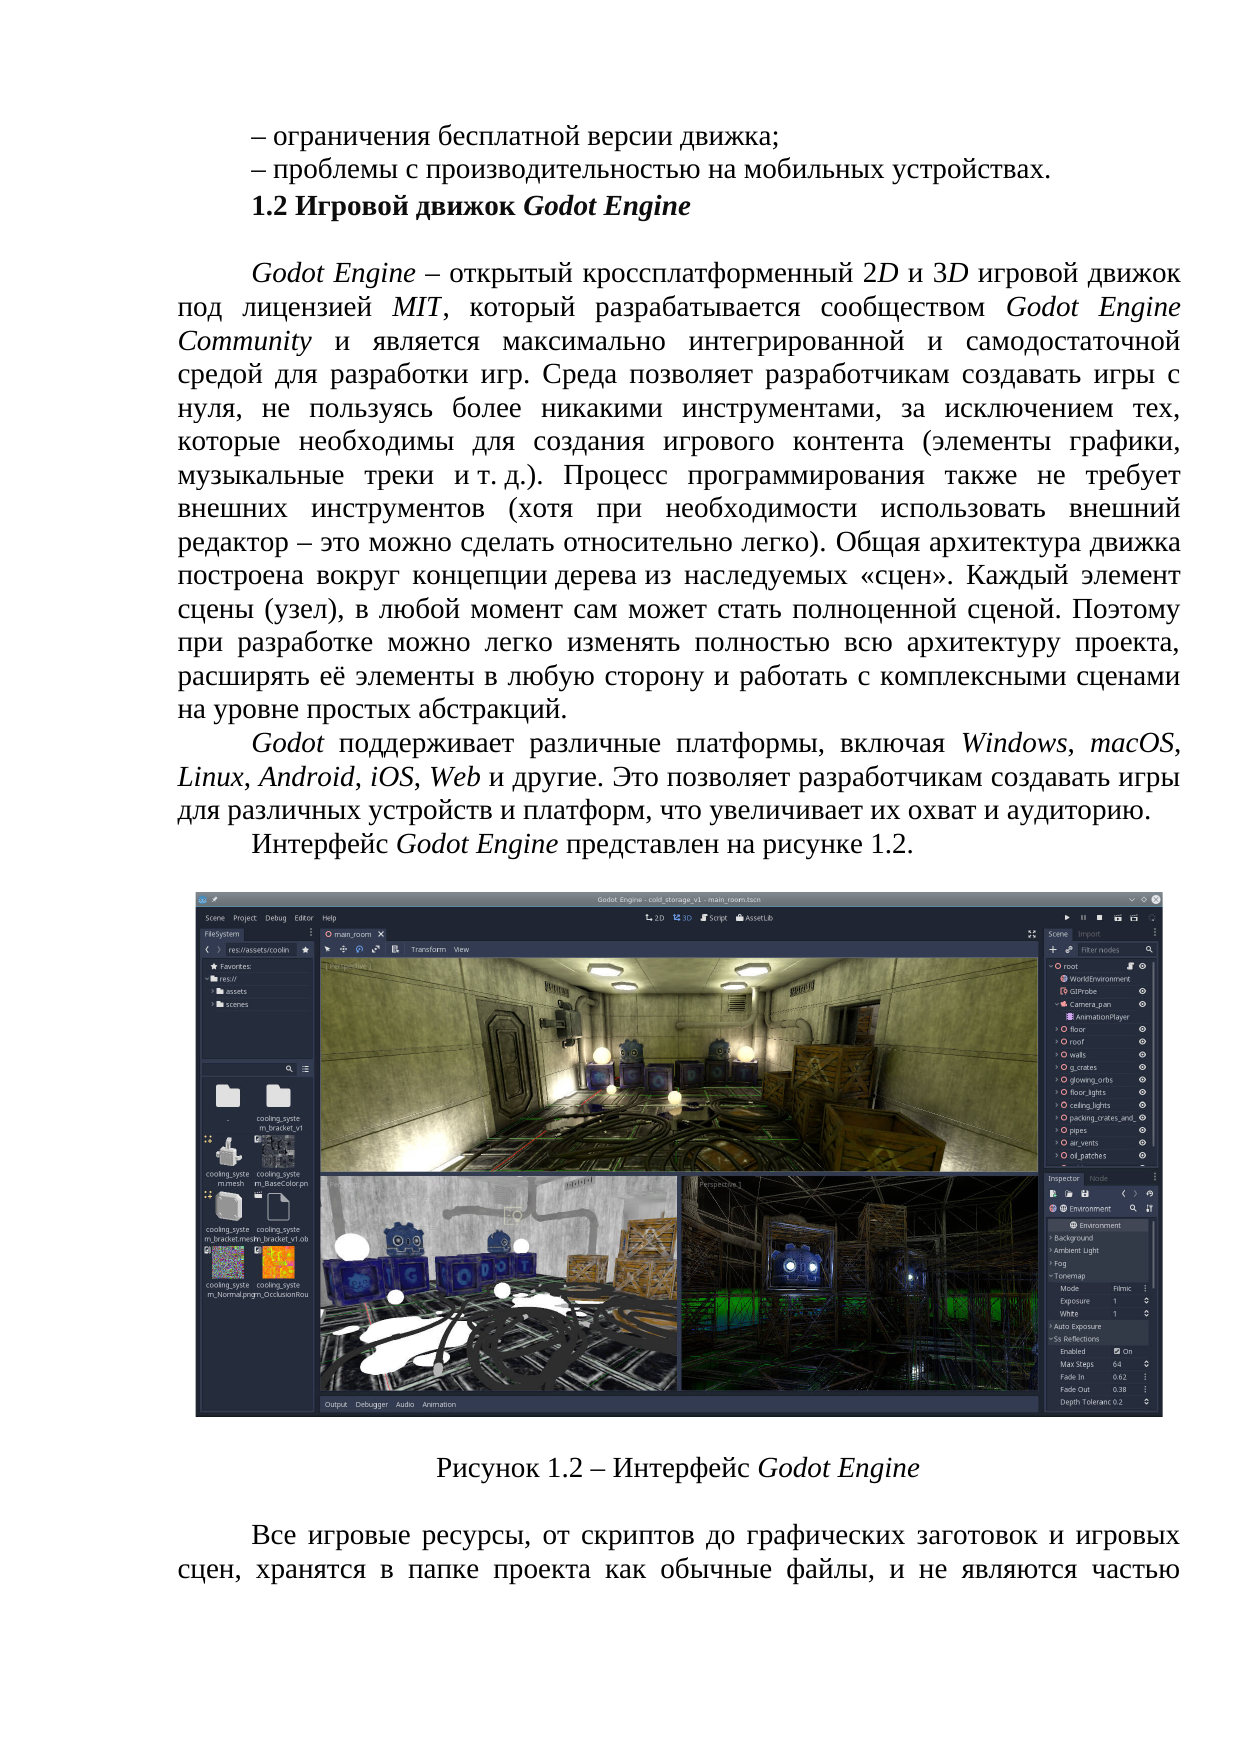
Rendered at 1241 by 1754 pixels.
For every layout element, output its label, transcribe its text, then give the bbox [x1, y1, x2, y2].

text Godot поддерживает различные платформы, включая Windows, macOS, Linux, Android, iOS, Web и другие. Это позволяет разработчикам создавать игры для различных устройств и платформ, что увеличивает их охват и аудиторию. [177, 725, 1181, 826]
text Godot Engine – открытый кроссплатформенный 2D и 3D игровой движок под лицензией MIT, который разрабатывается сообществом Godot Engine Community и является максимально интегрированной и самодостаточной средой для разработки игр. Среда позволяет разработчикам создавать игры с нуля, не пользуясь более никакими инструментами, за исключением тех, которые необходимы для создания игрового контента (элементы графики, музыкальные треки и т. д.). Процесс программирования также не требует внешних инструментов (хотя при необходимости использовать внешний редактор – это можно сделать относительно легко). Общая архитектура движка построена вокруг концепции дерева из наследуемых «сцен». Каждый элемент сцены (узел), в любой момент сам может стать полноценной сценой. Поэтому при разработке можно легко изменять полностью всю архитектуру проекта, расширять её элементы в любую сторону и работать с комплексными сценами на уровне простых абстракций. [177, 524, 1181, 725]
text Рисунок 1.2 – Интерфейс Godot Engine [177, 1450, 1181, 1484]
picture [195, 892, 1163, 1417]
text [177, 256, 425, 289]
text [177, 1517, 1181, 1584]
text Интерфейс Godot Engine представлен на рисунке 1.2. [177, 826, 1181, 859]
list – ограничения бесплатной версии движка; [251, 118, 1181, 152]
list – проблемы с производительностью на мобильных устройствах. [251, 152, 1181, 185]
subtitle Игровой движок Godot Engine [177, 188, 1181, 222]
